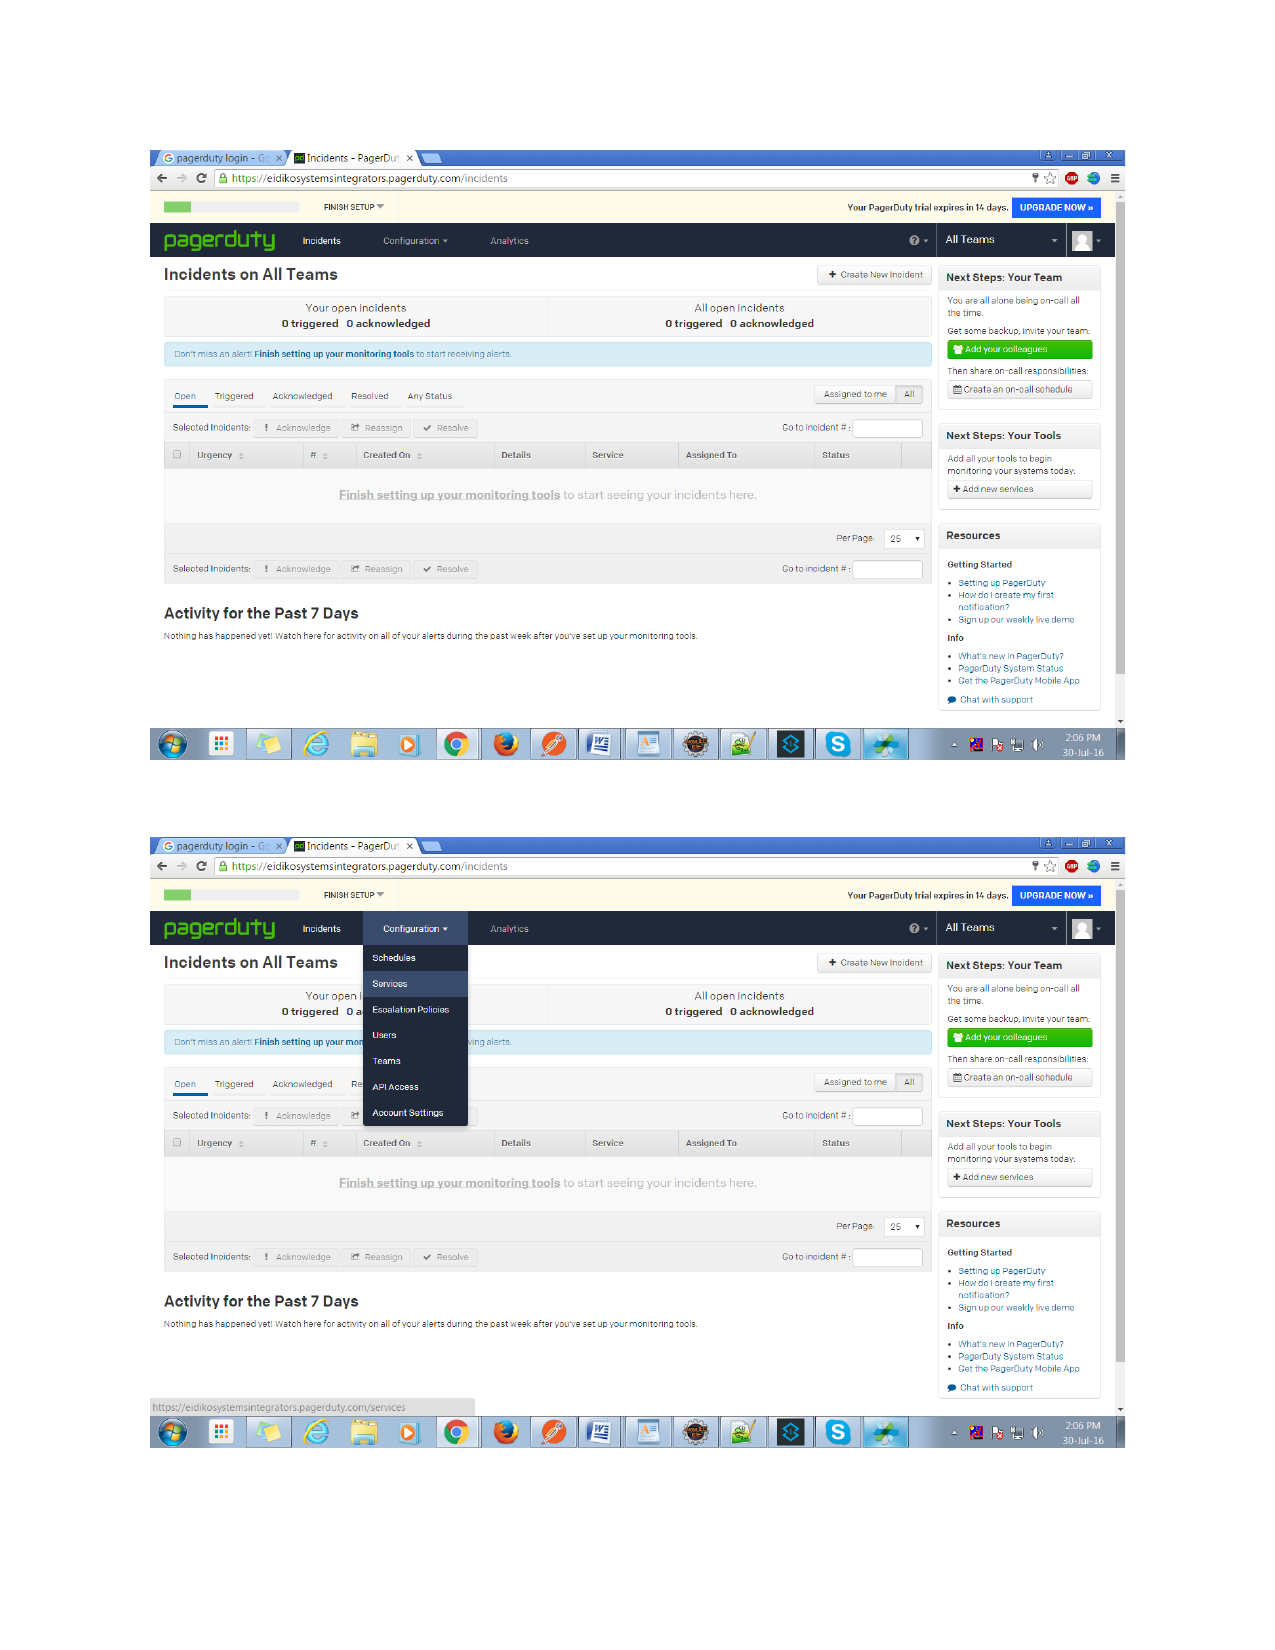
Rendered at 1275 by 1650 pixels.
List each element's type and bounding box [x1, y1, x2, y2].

picture [150, 150, 1125, 760]
picture [150, 837, 1125, 1448]
